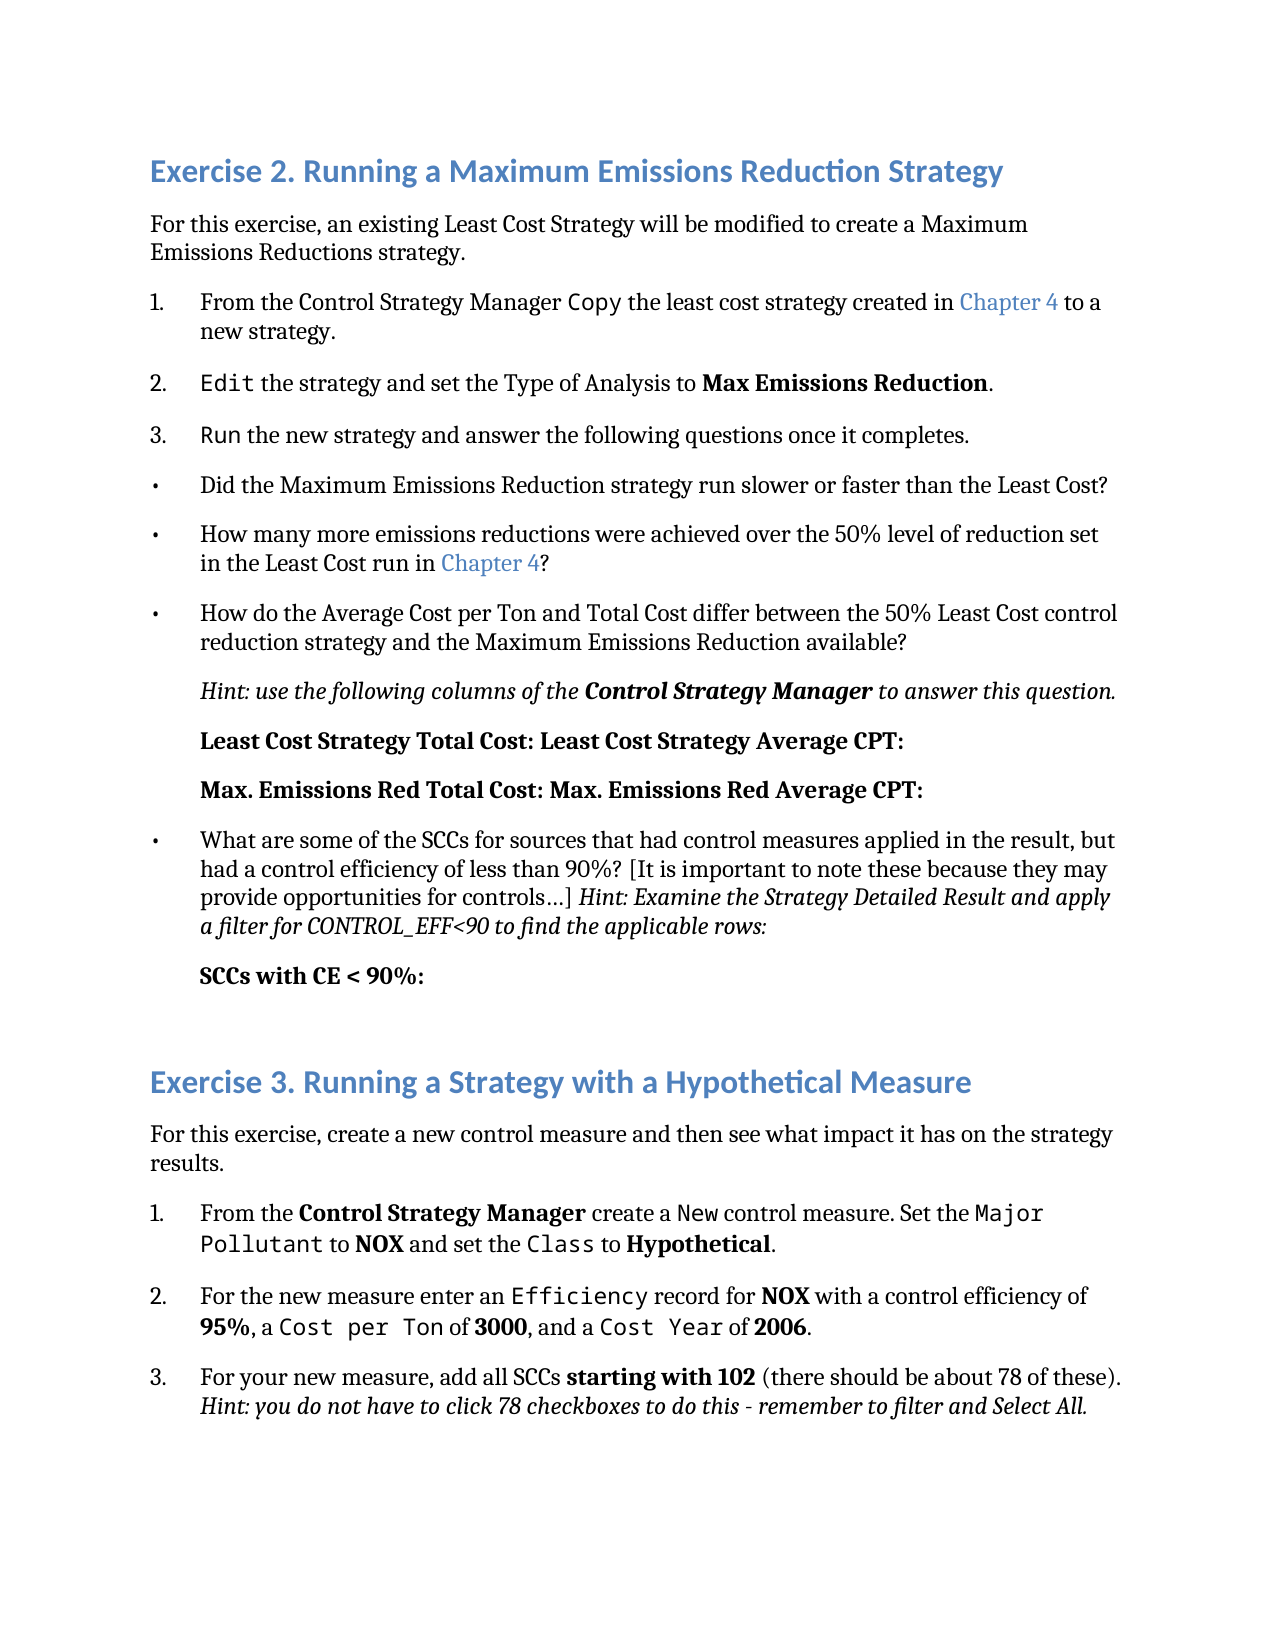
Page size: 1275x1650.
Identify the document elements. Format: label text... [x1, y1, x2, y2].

subtitle Exercise 2. Running a Maximum Emissions Reduction Strategy [150, 150, 1125, 191]
list SCCs with CE < 90%: [150, 962, 1125, 990]
list How do the Average Cost per Ton and Total Cost differ between the 50% Least Cost control reduction strategy and the Maximum Emissions Reduction available? [150, 599, 1125, 656]
list Max. Emissions Red Total Cost: Max. Emissions Red Average CPT: [150, 776, 1125, 805]
list Edit the strategy and set the Type of Analysis to Max Emissions Reduction. [150, 367, 1125, 398]
list Least Cost Strategy Total Cost: Least Cost Strategy Average CPT: [150, 727, 1125, 755]
list What are some of the SCCs for sources that had control measures applied in the result, but had a control efficiency of less than 90%? [It is important to note these because they may provide opportunities for controls…] Hint: Examine the Strategy Detailed Result and apply a filter for CONTROL_EFF<90 to find the applicable rows: [150, 826, 1125, 941]
list For your new measure, add all SCCs starting with 102 (there should be about 78 of these). Hint: you do not have to click 78 checkboxes to do this - remember to filter and Select All. [150, 1363, 1125, 1421]
list For the new measure enter an Efficiency record for NOX with a control efficiency of 95%, a Cost per Ton of 3000, and a Cost Year of 2006. [150, 1280, 1125, 1342]
list From the Control Strategy Manager create a New control measure. Set the Major Pollutant to NOX and set the Class to Hypothetical. [150, 1196, 1125, 1259]
list From the Control Strategy Manager Copy the least cost strategy created in Chapter 4 to a new strategy. [150, 286, 1125, 346]
subtitle Exercise 3. Running a Strategy with a Hypothetical Measure [150, 1061, 1125, 1101]
list Did the Maximum Emissions Reduction strategy run slower or faster than the Least Cost? [150, 471, 1125, 499]
list How many more emissions reductions were achieved over the 50% level of reduction set in the Least Cost run in Chapter 4? [150, 520, 1125, 578]
text For this exercise, create a new control measure and then see what impact it has on the strategy results. [150, 1120, 1125, 1178]
text For this exercise, an existing Least Cost Strategy will be modified to create a Maximum Emissions Reductions strategy. [150, 209, 1125, 267]
list Hint: use the following columns of the Control Strategy Manager to answer this question. [150, 677, 1125, 706]
list Run the new strategy and answer the following questions once it completes. [150, 419, 1125, 450]
